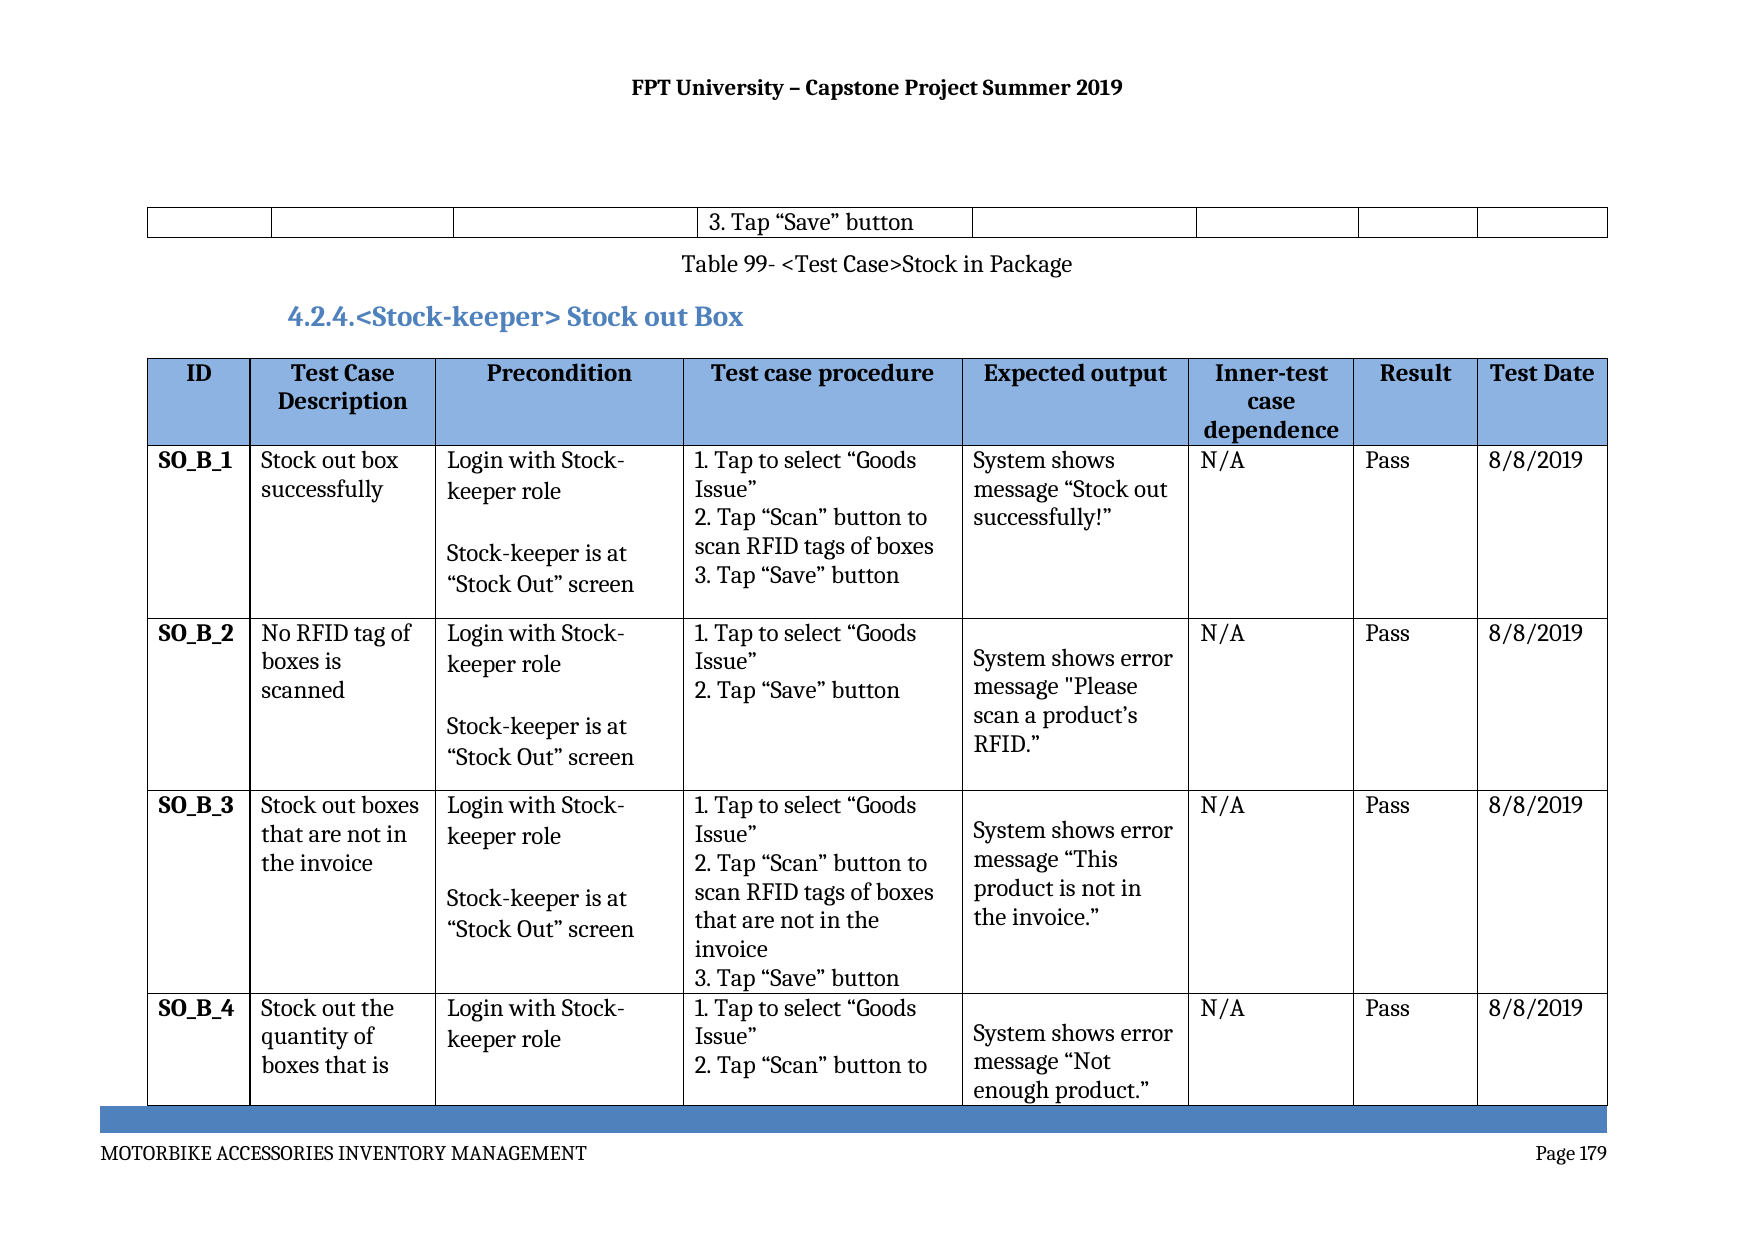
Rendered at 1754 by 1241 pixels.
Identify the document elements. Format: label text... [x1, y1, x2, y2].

text Table 163- <Test Case>Stock in Package [147, 250, 1607, 279]
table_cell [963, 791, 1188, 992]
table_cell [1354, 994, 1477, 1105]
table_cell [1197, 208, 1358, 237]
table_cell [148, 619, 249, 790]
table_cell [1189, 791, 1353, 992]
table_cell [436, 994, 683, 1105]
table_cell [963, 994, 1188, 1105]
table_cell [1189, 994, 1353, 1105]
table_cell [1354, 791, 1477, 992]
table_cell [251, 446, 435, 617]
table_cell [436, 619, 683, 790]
subtitle <Stock-keeper> Stock out Box [288, 300, 1607, 333]
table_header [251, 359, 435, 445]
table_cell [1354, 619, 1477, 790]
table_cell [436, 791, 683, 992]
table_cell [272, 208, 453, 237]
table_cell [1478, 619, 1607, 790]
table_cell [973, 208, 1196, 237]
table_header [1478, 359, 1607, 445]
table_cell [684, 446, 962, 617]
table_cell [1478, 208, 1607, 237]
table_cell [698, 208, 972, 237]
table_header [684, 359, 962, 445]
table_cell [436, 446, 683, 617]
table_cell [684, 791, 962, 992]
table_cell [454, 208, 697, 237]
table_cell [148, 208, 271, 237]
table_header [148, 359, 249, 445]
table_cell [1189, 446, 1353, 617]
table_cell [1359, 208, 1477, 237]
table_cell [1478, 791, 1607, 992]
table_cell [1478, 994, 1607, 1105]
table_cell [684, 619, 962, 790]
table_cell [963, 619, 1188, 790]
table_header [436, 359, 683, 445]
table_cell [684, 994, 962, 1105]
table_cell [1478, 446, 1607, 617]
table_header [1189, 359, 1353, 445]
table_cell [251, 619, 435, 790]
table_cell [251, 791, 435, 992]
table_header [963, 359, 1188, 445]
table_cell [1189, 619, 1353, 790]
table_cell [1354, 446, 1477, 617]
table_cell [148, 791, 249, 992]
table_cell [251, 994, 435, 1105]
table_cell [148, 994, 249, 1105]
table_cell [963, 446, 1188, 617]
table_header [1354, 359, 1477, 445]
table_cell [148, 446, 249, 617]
